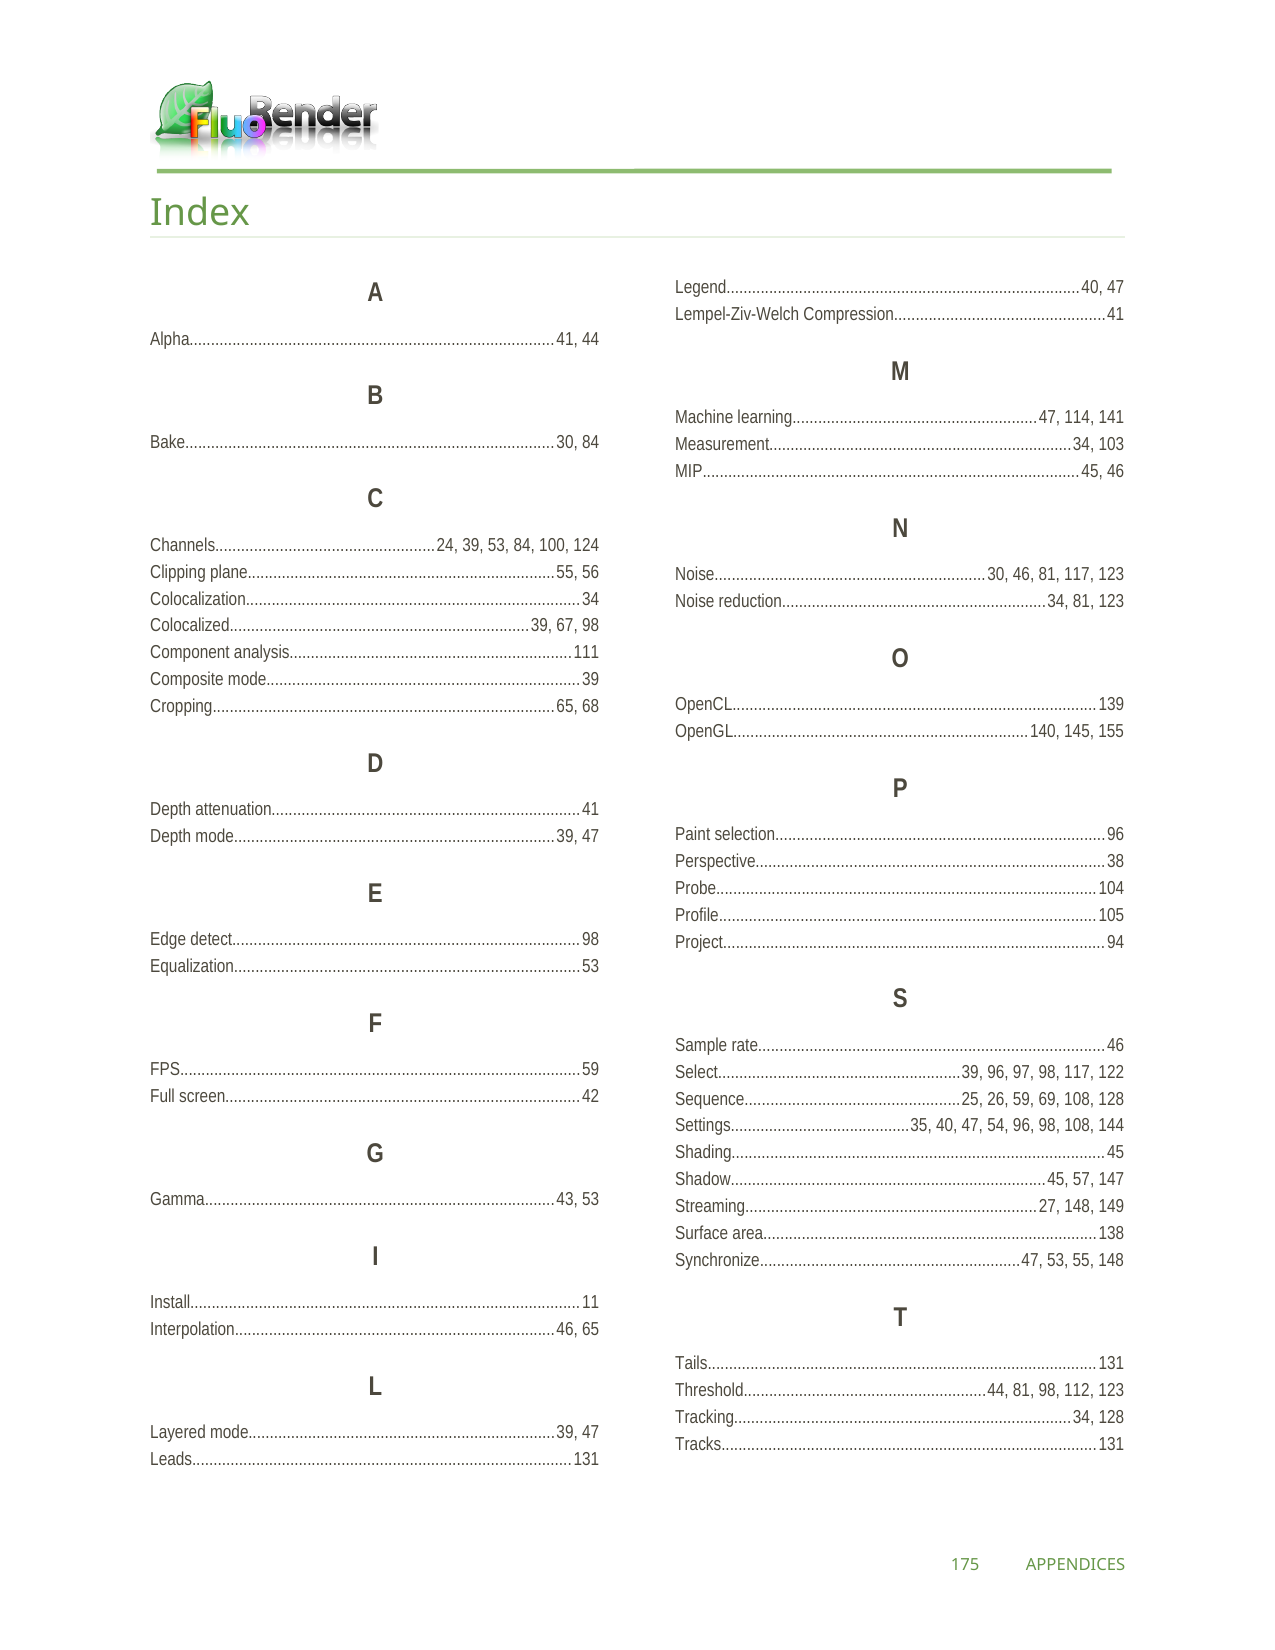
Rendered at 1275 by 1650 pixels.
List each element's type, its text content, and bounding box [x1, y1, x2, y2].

text Colocalized 39, 67, 98 [150, 614, 600, 636]
text Project 94 [675, 931, 1125, 952]
text Depth attenuation 41 [150, 798, 600, 820]
text MIP 45, 46 [675, 460, 1125, 482]
text Shadow 45, 57, 147 [675, 1168, 1125, 1190]
picture [150, 75, 379, 162]
subtitle D [150, 747, 600, 778]
text Tracks 131 [675, 1432, 1125, 1454]
subtitle C [150, 482, 600, 513]
text Equalization 53 [150, 955, 600, 977]
text Sample rate 46 [675, 1034, 1125, 1055]
text Component analysis 111 [150, 641, 600, 663]
text Bake 30, 84 [150, 431, 600, 452]
text Cropping 65, 68 [150, 695, 600, 717]
text Alpha 41, 44 [150, 327, 600, 349]
text Leads 131 [150, 1448, 600, 1470]
subtitle O [675, 642, 1125, 673]
subtitle E [150, 877, 600, 908]
subtitle B [150, 379, 600, 410]
text Machine learning 47, 114, 141 [675, 406, 1125, 428]
text Interpolation 46, 65 [150, 1318, 600, 1340]
text Settings 35, 40, 47, 54, 96, 98, 108, 144 [675, 1114, 1125, 1136]
subtitle P [675, 772, 1125, 803]
text Legend 40, 47 [675, 276, 1125, 298]
text Tracking 34, 128 [675, 1406, 1125, 1427]
text Noise 30, 46, 81, 117, 123 [675, 563, 1125, 585]
text Gamma 43, 53 [150, 1188, 600, 1210]
text Measurement 34, 103 [675, 433, 1125, 455]
text Perspective 38 [675, 850, 1125, 872]
text Install 11 [150, 1291, 600, 1313]
text Shading 45 [675, 1141, 1125, 1163]
text OpenCL 139 [675, 693, 1125, 715]
text Probe 104 [675, 877, 1125, 898]
subtitle G [150, 1137, 600, 1168]
subtitle L [150, 1370, 600, 1401]
text Paint selection 96 [675, 823, 1125, 845]
text Sequence 25, 26, 59, 69, 108, 128 [675, 1087, 1125, 1109]
subtitle A [150, 276, 600, 307]
subtitle F [150, 1007, 600, 1038]
text Full screen 42 [150, 1085, 600, 1107]
text Edge detect 98 [150, 928, 600, 950]
text Synchronize 47, 53, 55, 148 [675, 1249, 1125, 1270]
text FPS 59 [150, 1058, 600, 1080]
subtitle Index [150, 185, 1125, 236]
text Tails 131 [675, 1352, 1125, 1373]
text Profile 105 [675, 904, 1125, 925]
text Streaming 27, 148, 149 [675, 1195, 1125, 1217]
text Composite mode 39 [150, 668, 600, 690]
text Layered mode 39, 47 [150, 1421, 600, 1443]
text Channels 24, 39, 53, 84, 100, 124 [150, 534, 600, 555]
subtitle N [675, 512, 1125, 543]
text OpenGL 140, 145, 155 [675, 720, 1125, 742]
subtitle T [675, 1301, 1125, 1332]
subtitle M [675, 355, 1125, 386]
text Clipping plane 55, 56 [150, 561, 600, 582]
text Colocalization 34 [150, 587, 600, 609]
text Threshold 44, 81, 98, 112, 123 [675, 1379, 1125, 1400]
text Lempel-Ziv-Welch Compression 41 [675, 303, 1125, 325]
text Select 39, 96, 97, 98, 117, 122 [675, 1061, 1125, 1082]
text Surface area 138 [675, 1222, 1125, 1243]
text Noise reduction 34, 81, 123 [675, 590, 1125, 612]
subtitle I [150, 1240, 600, 1271]
subtitle S [675, 982, 1125, 1013]
text Depth mode 39, 47 [150, 825, 600, 847]
